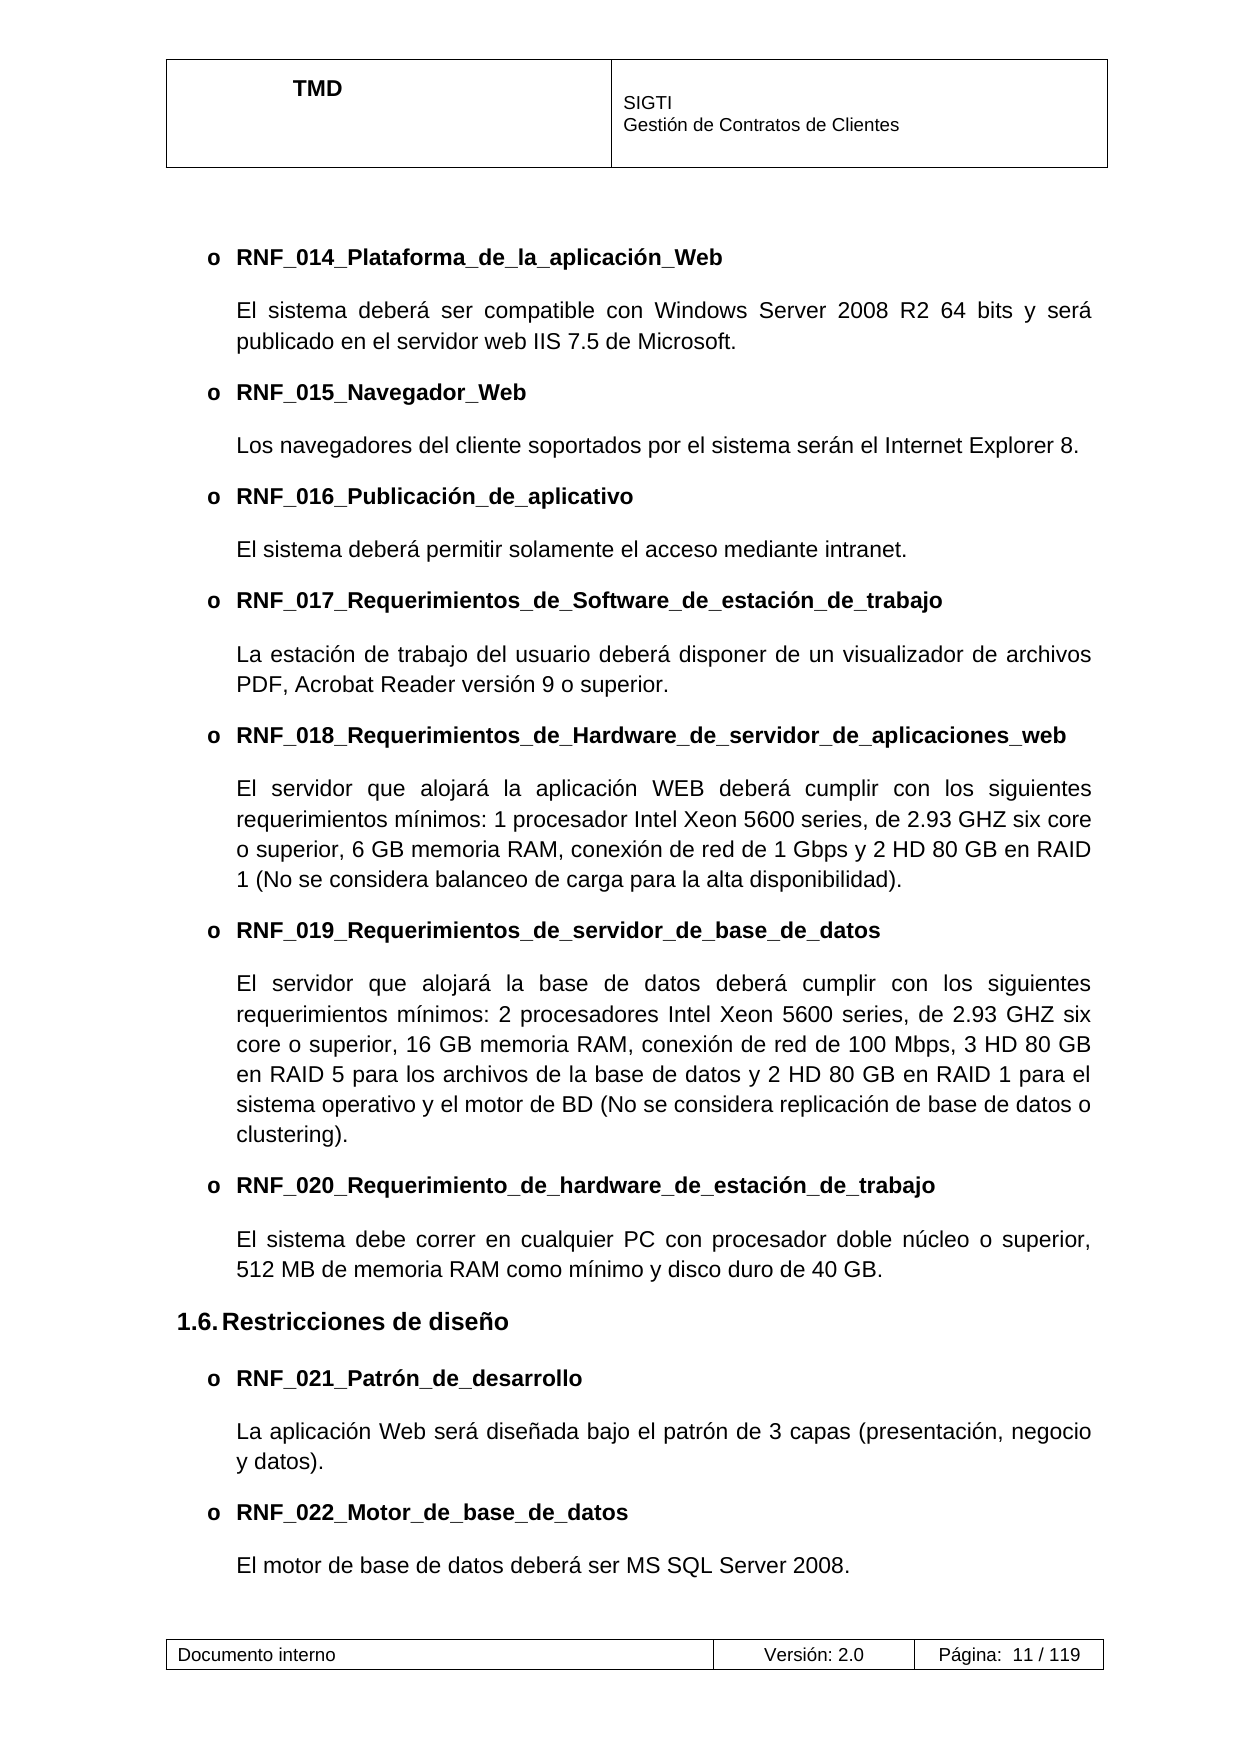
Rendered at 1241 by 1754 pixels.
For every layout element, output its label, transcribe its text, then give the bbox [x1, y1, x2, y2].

list RNF_021_Patrón_de_desarrollo [207, 1364, 1092, 1393]
subtitle Restricciones de diseño [177, 1307, 1092, 1336]
text El sistema debe correr en cualquier PC con procesador doble núcleo o superior, 512 MB de memoria RAM como mínimo y disco duro de 40 GB. [236, 1226, 1092, 1282]
text El sistema deberá ser compatible con Windows Server 2008 R2 64 bits y será publicado en el servidor web IIS 7.5 de Microsoft. [236, 297, 1092, 354]
text La aplicación Web será diseñada bajo el patrón de 3 capas (presentación, negocio y datos). [236, 1418, 1092, 1474]
list RNF_020_Requerimiento_de_hardware_de_estación_de_trabajo [207, 1172, 1092, 1201]
text La estación de trabajo del usuario deberá disponer de un visualizador de archivos PDF, Acrobat Reader versión 9 o superior. [236, 641, 1092, 697]
text Los navegadores del cliente soportados por el sistema serán el Internet Explorer 8. [236, 432, 1092, 458]
list RNF_014_Plataforma_de_la_aplicación_Web [207, 244, 1092, 272]
list RNF_018_Requerimientos_de_Hardware_de_servidor_de_aplicaciones_web [207, 722, 1092, 750]
text El servidor que alojará la aplicación WEB deberá cumplir con los siguientes requerimientos mínimos: 1 procesador Intel Xeon 5600 series, de 2.93 GHZ six core o superior, 6 GB memoria RAM, conexión de red de 1 Gbps y 2 HD 80 GB en RAID 1 (No se considera balanceo de carga para la alta disponibilidad). [236, 775, 1092, 892]
list RNF_015_Navegador_Web [207, 379, 1092, 407]
list RNF_016_Publicación_de_aplicativo [207, 483, 1092, 511]
list RNF_022_Motor_de_base_de_datos [207, 1499, 1092, 1527]
list RNF_019_Requerimientos_de_servidor_de_base_de_datos [207, 917, 1092, 945]
text El motor de base de datos deberá ser MS SQL Server 2008. [236, 1552, 1092, 1579]
text El sistema deberá permitir solamente el acceso mediante intranet. [236, 536, 1092, 563]
text El servidor que alojará la base de datos deberá cumplir con los siguientes requerimientos mínimos: 2 procesadores Intel Xeon 5600 series, de 2.93 GHZ six core o superior, 16 GB memoria RAM, conexión de red de 100 Mbps, 3 HD 80 GB en RAID 5 para los archivos de la base de datos y 2 HD 80 GB en RAID 1 para el sistema operativo y el motor de BD (No se considera replicación de base de datos o clustering). [236, 970, 1092, 1148]
list RNF_017_Requerimientos_de_Software_de_estación_de_trabajo [207, 587, 1092, 616]
